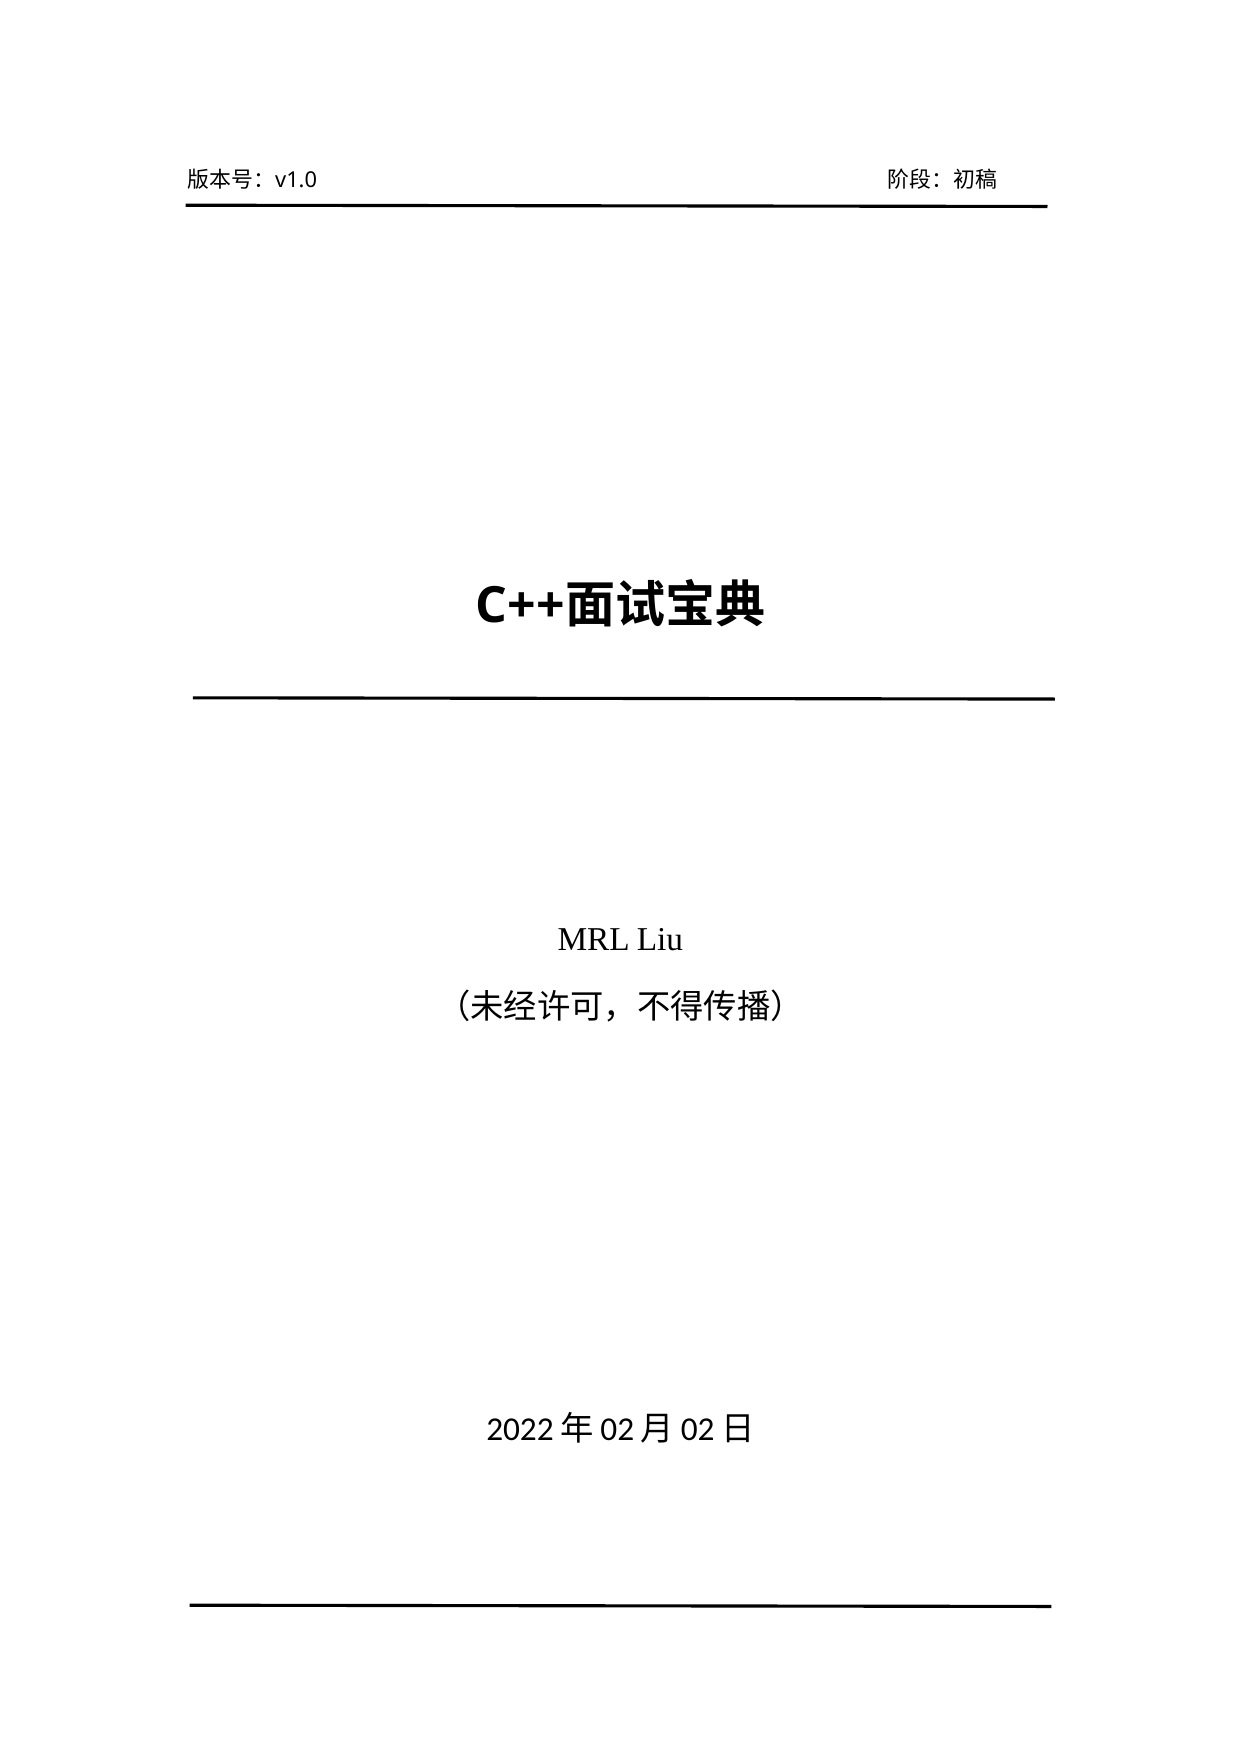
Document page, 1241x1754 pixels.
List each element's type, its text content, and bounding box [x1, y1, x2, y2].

text （未经许可，不得传播） [187, 971, 1053, 1036]
text MRL Liu [187, 906, 1053, 971]
subtitle C++面试宝典 [187, 552, 1053, 649]
text 2022年02月02日 [187, 1394, 1053, 1459]
text 版本号：v1.0 阶段：初稿 [187, 162, 1053, 194]
